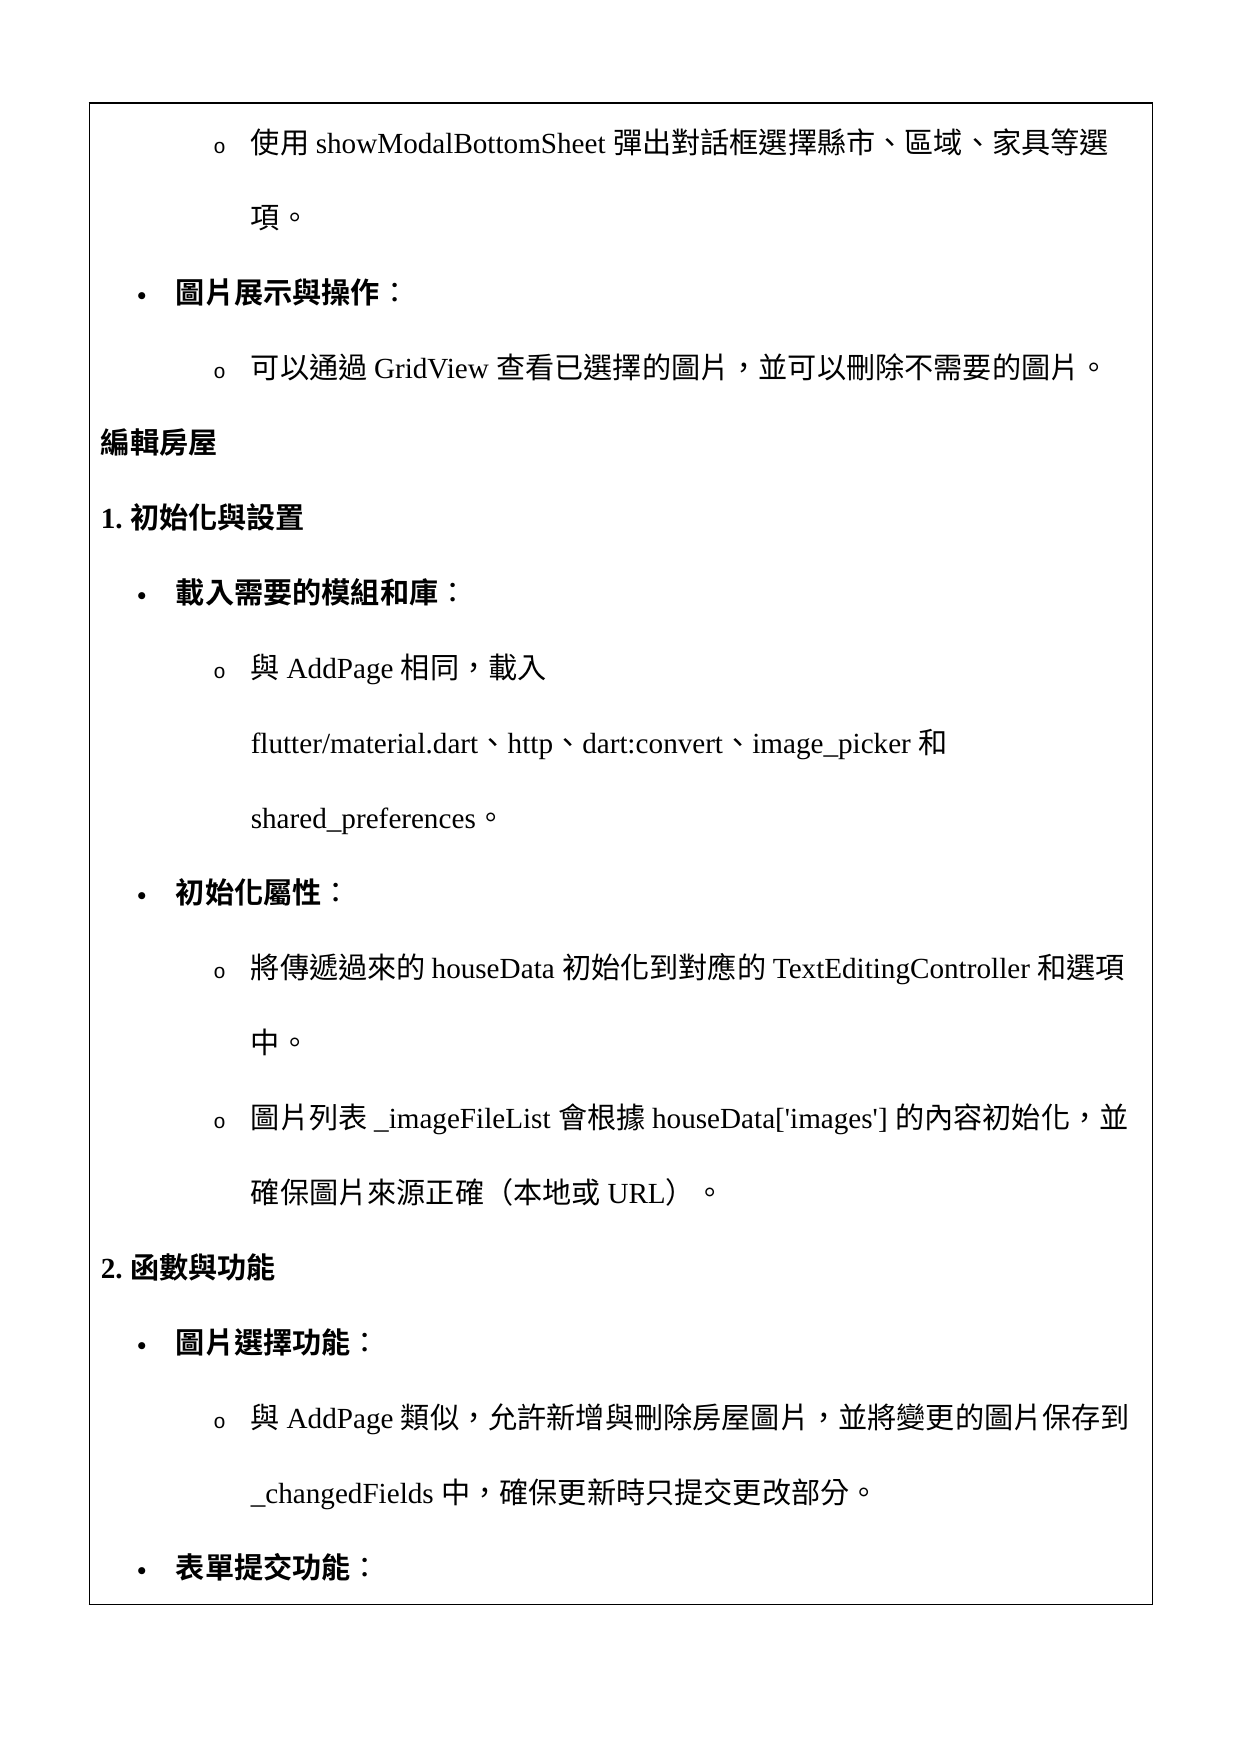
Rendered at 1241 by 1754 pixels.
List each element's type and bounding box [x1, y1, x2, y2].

table_cell [90, 104, 1152, 1604]
